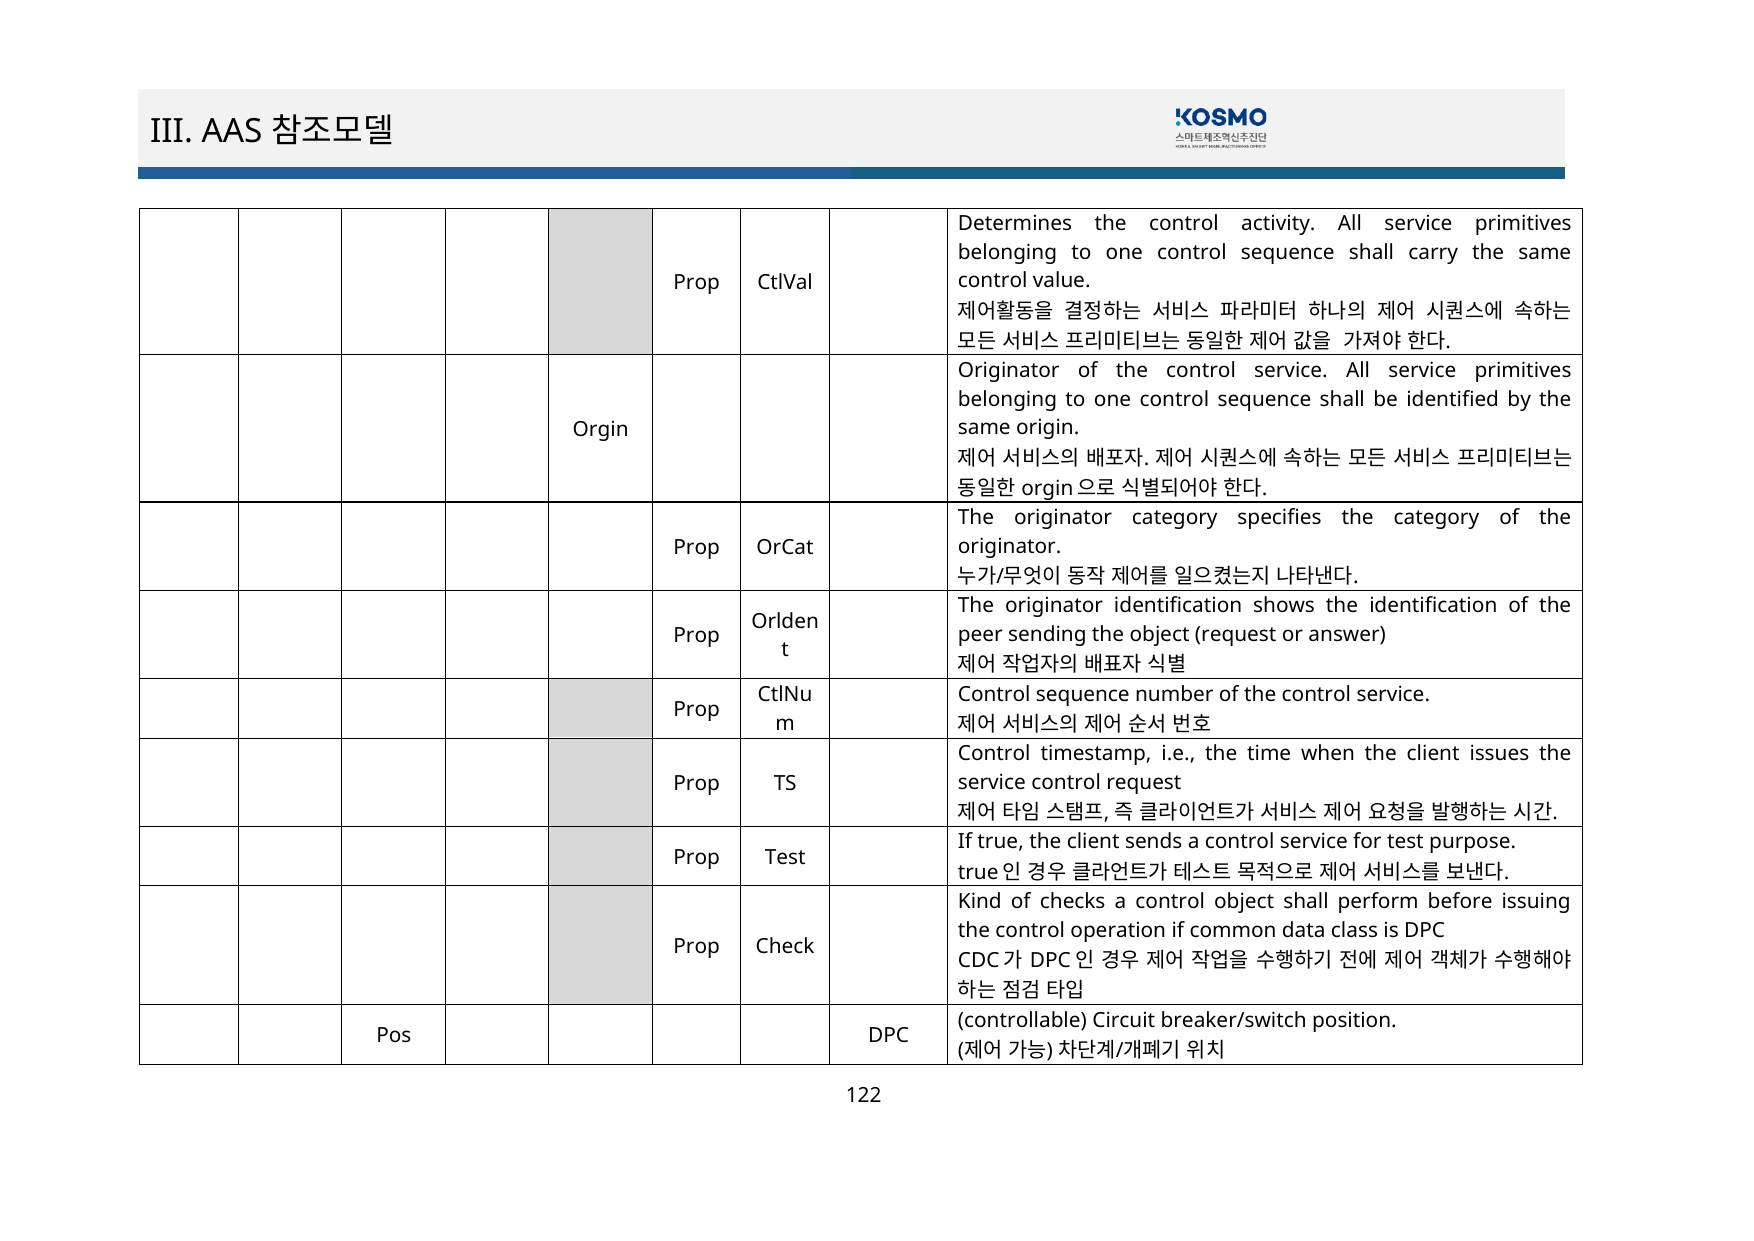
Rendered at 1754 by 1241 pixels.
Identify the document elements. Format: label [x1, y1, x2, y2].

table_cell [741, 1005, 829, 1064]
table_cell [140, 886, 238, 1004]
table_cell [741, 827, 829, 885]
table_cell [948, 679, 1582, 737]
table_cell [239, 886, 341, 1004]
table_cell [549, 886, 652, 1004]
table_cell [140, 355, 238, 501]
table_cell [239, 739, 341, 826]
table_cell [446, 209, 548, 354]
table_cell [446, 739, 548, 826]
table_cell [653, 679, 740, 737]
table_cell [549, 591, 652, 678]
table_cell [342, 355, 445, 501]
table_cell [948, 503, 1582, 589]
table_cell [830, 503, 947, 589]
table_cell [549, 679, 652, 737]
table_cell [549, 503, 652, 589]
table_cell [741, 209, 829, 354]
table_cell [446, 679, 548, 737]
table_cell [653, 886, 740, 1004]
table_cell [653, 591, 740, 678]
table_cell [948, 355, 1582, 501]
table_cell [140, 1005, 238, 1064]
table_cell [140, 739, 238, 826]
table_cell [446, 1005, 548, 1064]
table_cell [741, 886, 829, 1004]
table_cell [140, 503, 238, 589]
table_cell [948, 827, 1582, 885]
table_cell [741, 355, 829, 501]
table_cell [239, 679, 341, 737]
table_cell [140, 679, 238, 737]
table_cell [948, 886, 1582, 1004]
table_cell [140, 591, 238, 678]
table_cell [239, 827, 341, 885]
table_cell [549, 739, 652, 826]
picture [1175, 108, 1267, 148]
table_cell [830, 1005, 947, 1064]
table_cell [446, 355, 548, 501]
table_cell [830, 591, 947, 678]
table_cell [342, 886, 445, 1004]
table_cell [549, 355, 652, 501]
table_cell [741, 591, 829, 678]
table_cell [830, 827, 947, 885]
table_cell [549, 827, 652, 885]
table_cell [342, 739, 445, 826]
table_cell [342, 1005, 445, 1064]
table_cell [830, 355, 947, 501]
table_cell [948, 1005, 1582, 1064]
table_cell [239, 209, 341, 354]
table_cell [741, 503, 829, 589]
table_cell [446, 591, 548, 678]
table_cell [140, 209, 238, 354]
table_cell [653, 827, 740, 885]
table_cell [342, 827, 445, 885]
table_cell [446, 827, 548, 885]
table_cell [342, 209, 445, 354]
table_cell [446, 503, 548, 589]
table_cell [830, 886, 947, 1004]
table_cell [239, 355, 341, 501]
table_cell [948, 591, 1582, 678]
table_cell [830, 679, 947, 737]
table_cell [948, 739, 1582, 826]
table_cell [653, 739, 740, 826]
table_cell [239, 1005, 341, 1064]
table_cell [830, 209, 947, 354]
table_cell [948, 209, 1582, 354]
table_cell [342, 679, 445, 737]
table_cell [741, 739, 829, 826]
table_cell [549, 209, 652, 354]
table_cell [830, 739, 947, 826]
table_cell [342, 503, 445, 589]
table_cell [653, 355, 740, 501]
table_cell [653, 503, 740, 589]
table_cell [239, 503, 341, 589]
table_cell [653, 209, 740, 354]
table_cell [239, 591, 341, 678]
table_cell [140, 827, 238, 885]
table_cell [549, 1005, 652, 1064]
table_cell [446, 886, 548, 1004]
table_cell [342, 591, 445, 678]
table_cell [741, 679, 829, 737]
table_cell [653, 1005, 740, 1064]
